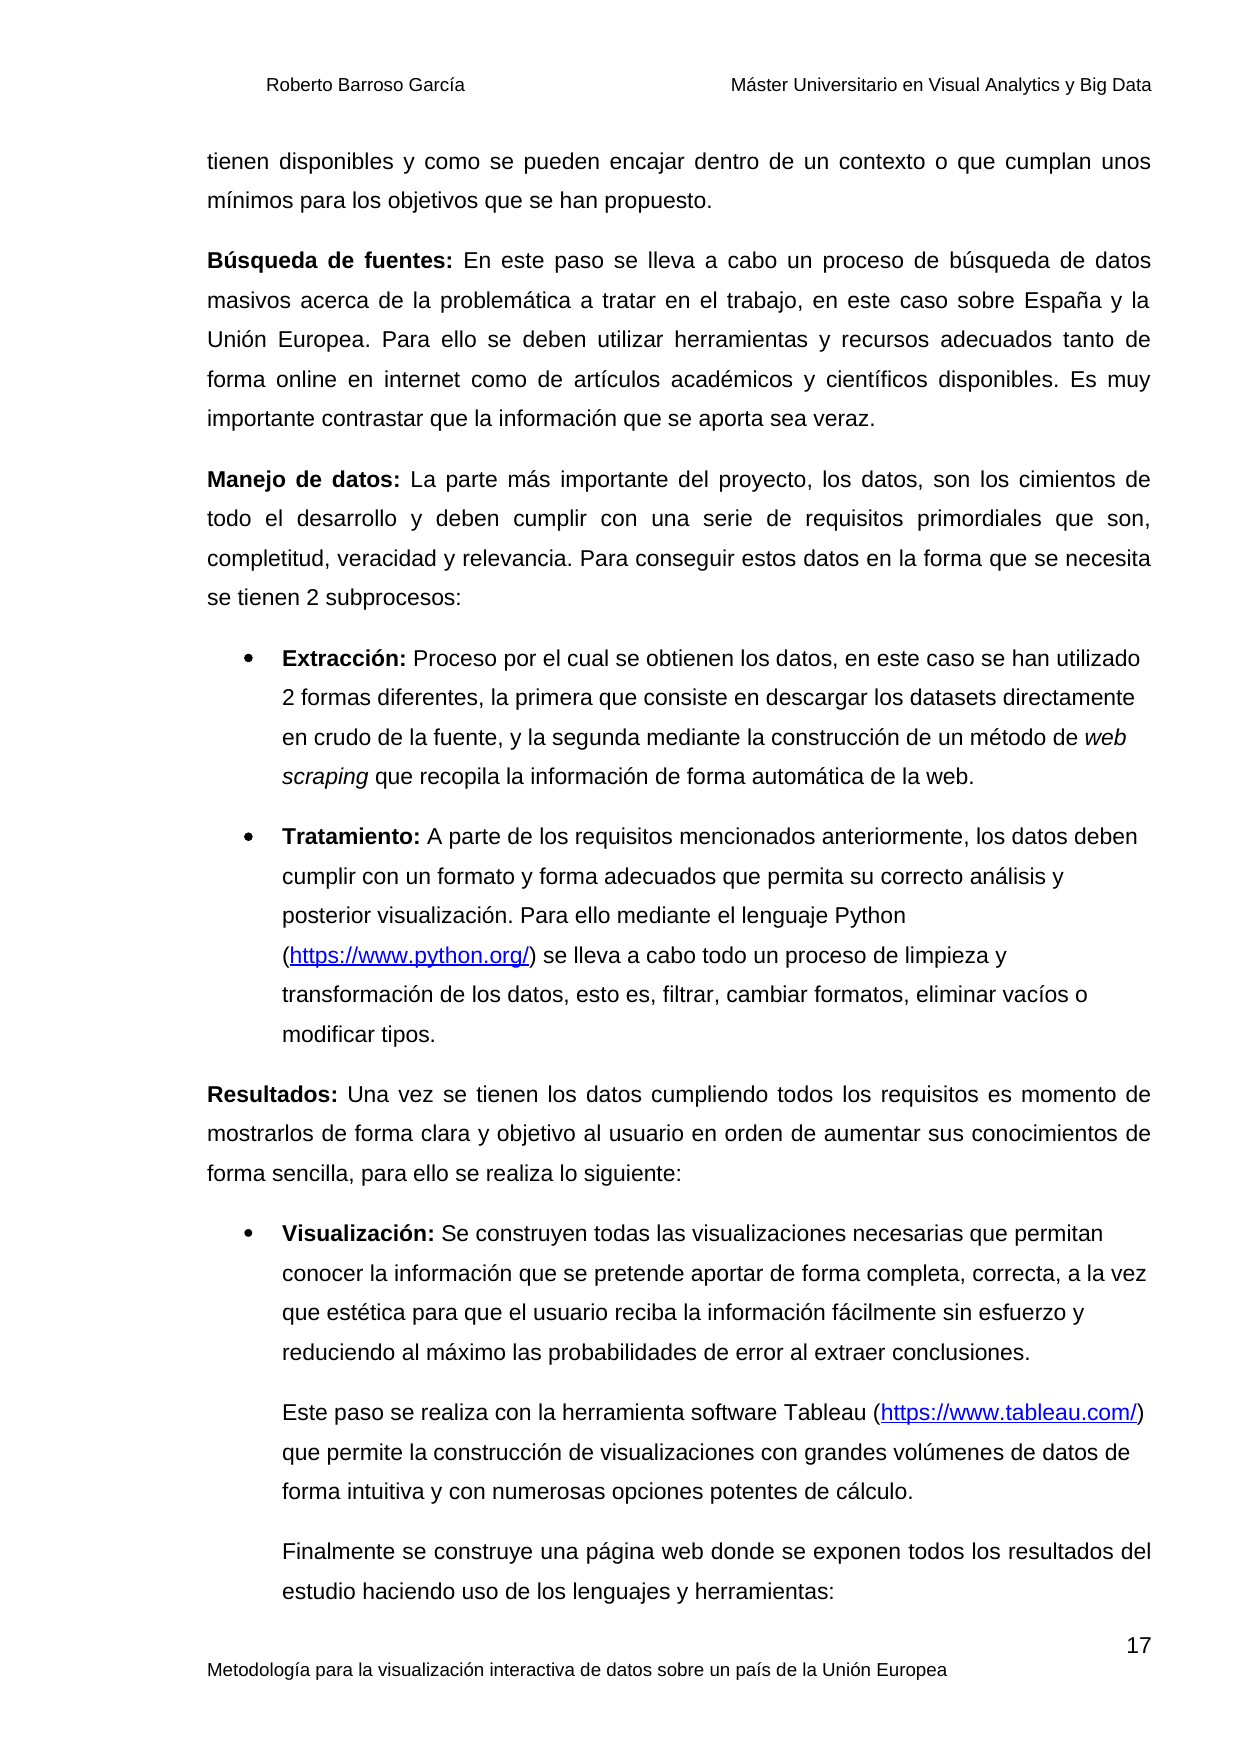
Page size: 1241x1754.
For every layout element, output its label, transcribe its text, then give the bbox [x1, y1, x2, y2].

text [207, 148, 1152, 213]
list Finalmente se construye una página web donde se exponen todos los resultados del estudio haciendo uso de los lenguajes y herramientas: [282, 1538, 1152, 1604]
text Manejo de datos: La parte más importante del proyecto, los datos, son los cimientos de todo el desarrollo y deben cumplir con una serie de requisitos primordiales que son, completitud, veracidad y relevancia. Para conseguir estos datos en la forma que se necesita se tienen 2 subprocesos: [207, 466, 1152, 611]
list Este paso se realiza con la herramienta software Tableau (https://www.tableau.com/) que permite la construcción de visualizaciones con grandes volúmenes de datos de forma intuitiva y con numerosas opciones potentes de cálculo. [282, 1399, 1152, 1504]
list Visualización: Se construyen todas las visualizaciones necesarias que permitan conocer la información que se pretende aportar de forma completa, correcta, a la vez que estética para que el usuario reciba la información fácilmente sin esfuerzo y reduciendo al máximo las probabilidades de error al extraer conclusiones. [244, 1220, 1152, 1365]
text Búsqueda de fuentes: En este paso se lleva a cabo un proceso de búsqueda de datos masivos acerca de la problemática a tratar en el trabajo, en este caso sobre España y la Unión Europea. Para ello se deben utilizar herramientas y recursos adecuados tanto de forma online en internet como de artículos académicos y científicos disponibles. Es muy importante contrastar que la información que se aporta sea veraz. [207, 247, 1152, 432]
text Resultados: Una vez se tienen los datos cumpliendo todos los requisitos es momento de mostrarlos de forma clara y objetivo al usuario en orden de aumentar sus conocimientos de forma sencilla, para ello se realiza lo siguiente: [207, 1081, 1152, 1186]
list Tratamiento: A parte de los requisitos mencionados anteriormente, los datos deben cumplir con un formato y forma adecuados que permita su correcto análisis y posterior visualización. Para ello mediante el lenguaje Python (https://www.python.org/) se lleva a cabo todo un proceso de limpieza y transformación de los datos, esto es, filtrar, cambiar formatos, eliminar vacíos o modificar tipos. [244, 823, 1152, 1047]
list Extracción: Proceso por el cual se obtienen los datos, en este caso se han utilizado 2 formas diferentes, la primera que consiste en descargar los datasets directamente en crudo de la fuente, y la segunda mediante la construcción de un método de web scraping que recopila la información de forma automática de la web. [244, 644, 1152, 789]
